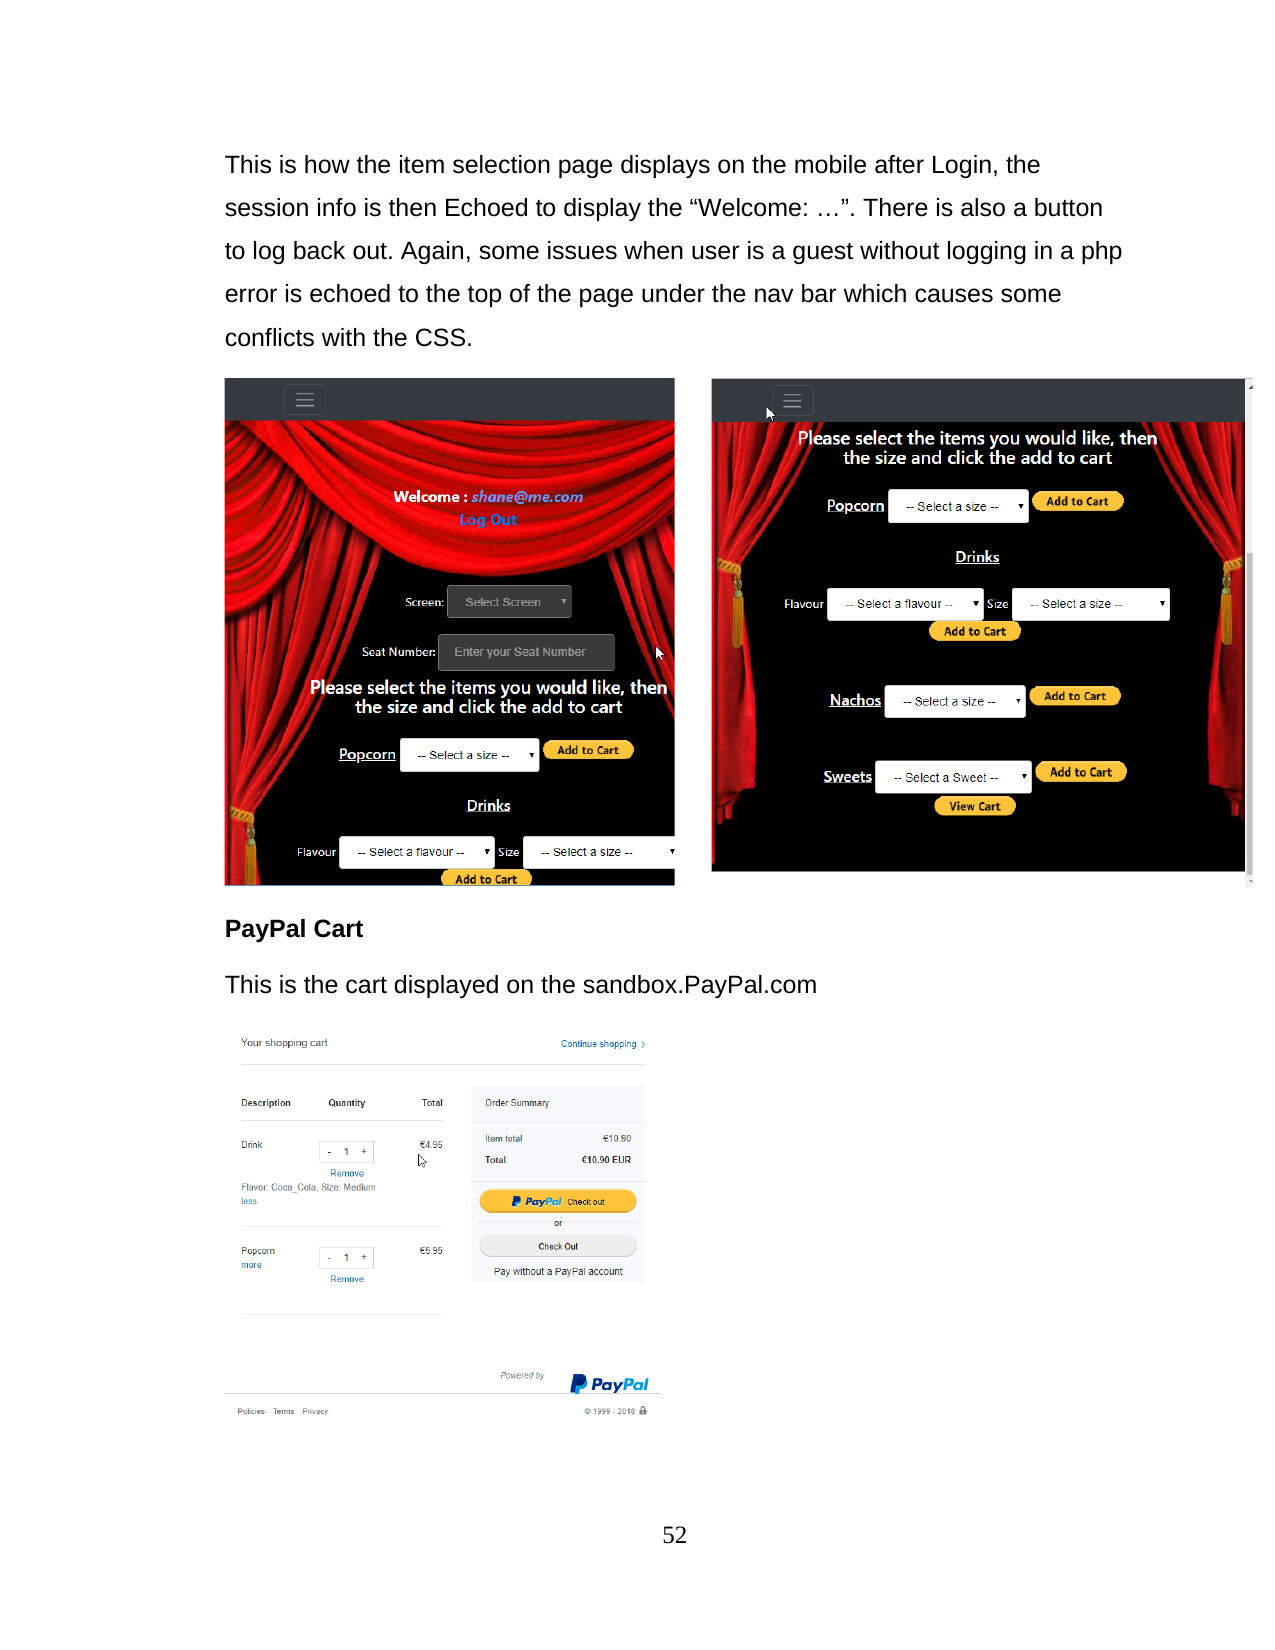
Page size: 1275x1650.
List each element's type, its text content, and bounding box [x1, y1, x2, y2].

picture [711, 378, 1253, 888]
text This is how the item selection page displays on the mobile after Login, the session info is then Echoed to display the “Welcome: …”. There is also a button to log back out. Again, some issues when user is a guest without logging in a php error is echoed to the top of the page under the nav bar which causes some conflicts with the CSS. [224, 150, 1125, 351]
text PayPal Cart [224, 914, 1125, 943]
picture [224, 1025, 662, 1431]
text This is the cart displayed on the sandbox.PayPal.com [224, 970, 1125, 999]
picture [224, 378, 675, 886]
